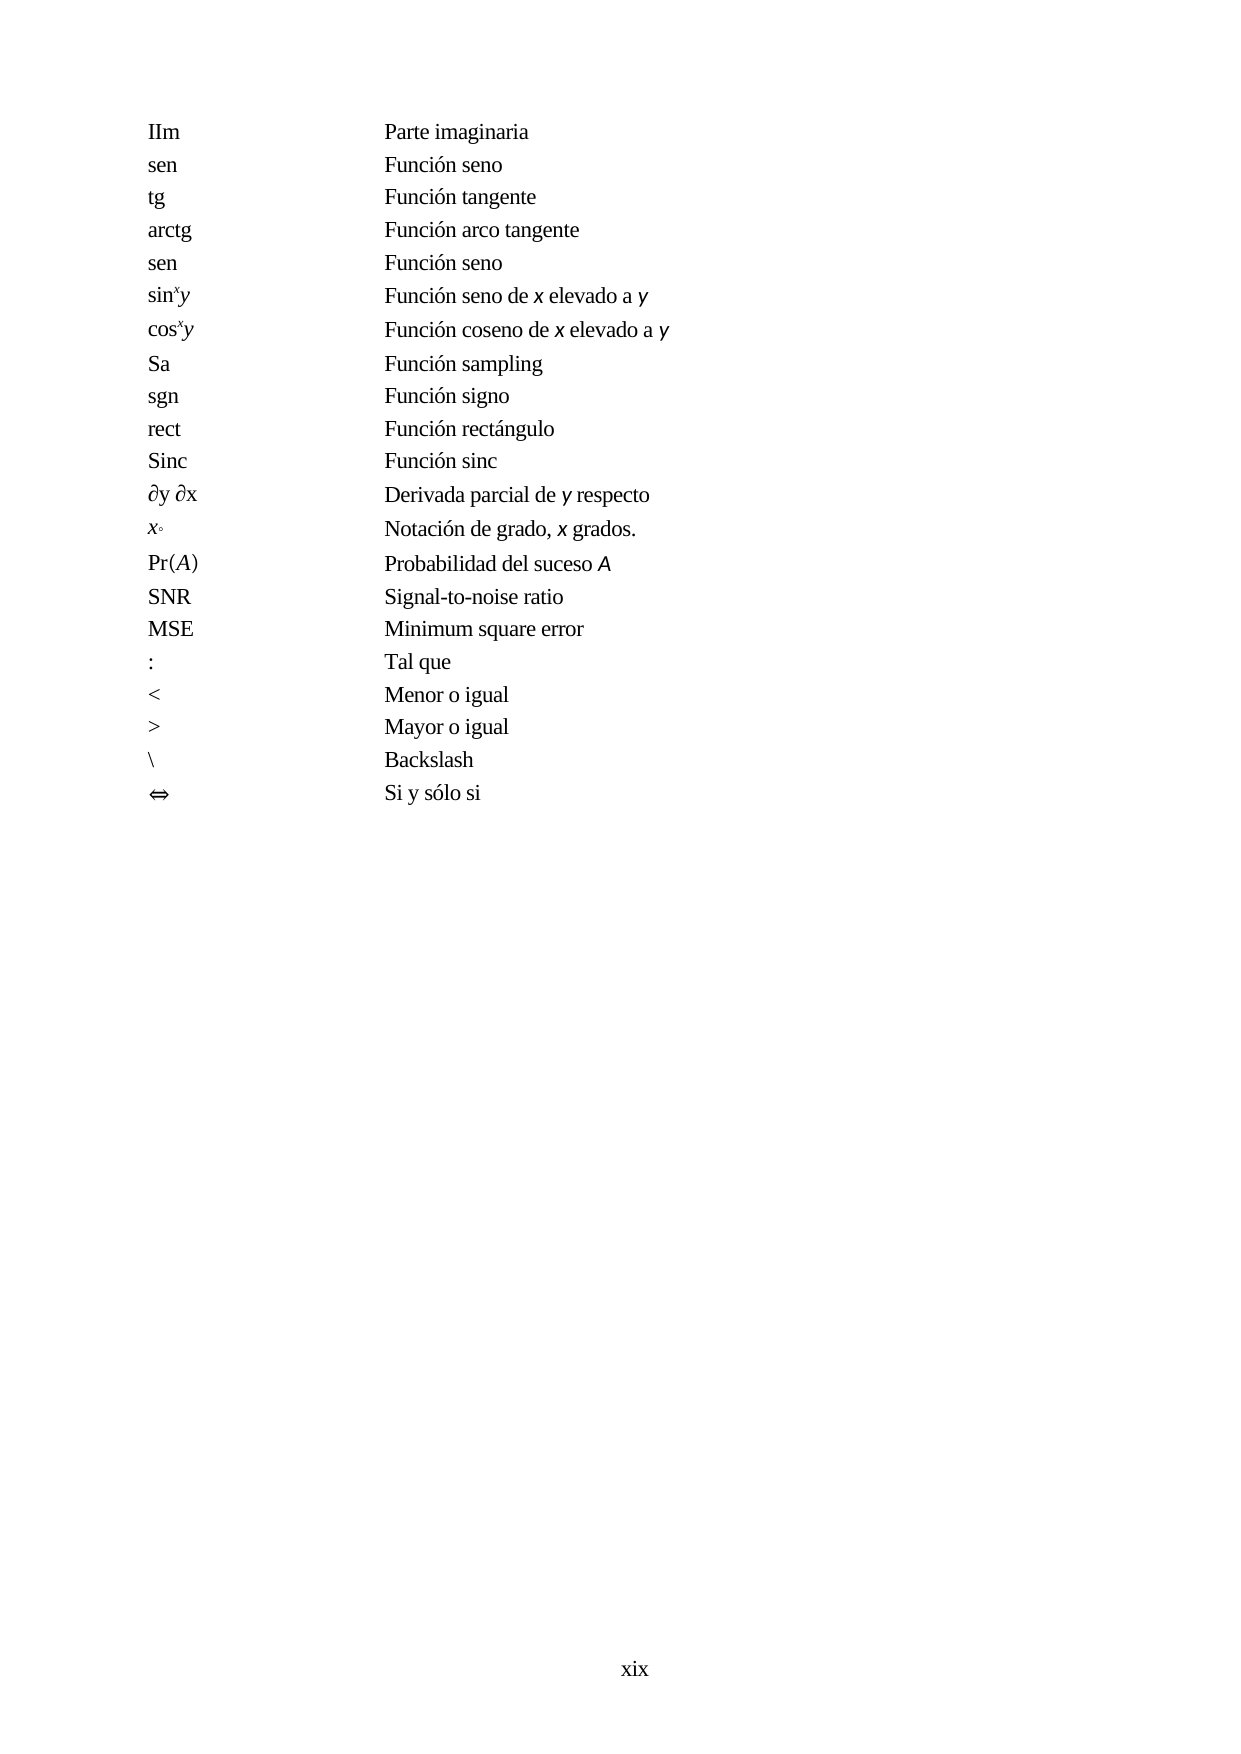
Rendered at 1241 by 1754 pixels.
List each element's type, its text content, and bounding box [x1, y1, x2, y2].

table_cell Derivada parcial de y respecto Notación de grado, x grados. [373, 480, 1111, 549]
table_cell \ [136, 746, 373, 778]
table_cell Función tangente [373, 183, 1111, 216]
table_cell Sa [136, 350, 373, 382]
table_cell Tal que [373, 648, 1111, 681]
table_cell Mayor o igual [373, 713, 1111, 746]
table_cell sen [136, 151, 373, 183]
table_cell Si y sólo si [373, 779, 1111, 812]
table_cell Función coseno de x elevado a y [373, 315, 1111, 350]
table_cell < [136, 681, 373, 713]
table_cell Función arco tangente [373, 216, 1111, 248]
table_cell Función sinc [373, 448, 1111, 480]
table_cell Signal-to-noise ratio [373, 583, 1111, 616]
table_cell IIm [136, 118, 373, 151]
table_cell sinxy [136, 281, 373, 315]
table_cell SNR [136, 583, 373, 616]
table_cell : [136, 648, 373, 681]
table_cell cosxy [136, 315, 373, 350]
table_cell ∂y ∂x x◦ [136, 480, 373, 549]
table_cell sgn [136, 382, 373, 415]
table_cell MSE [136, 616, 373, 648]
table_cell Minimum square error [373, 616, 1111, 648]
table_cell Función seno [373, 249, 1111, 281]
table_cell Parte imaginaria [373, 118, 1111, 151]
table_cell Probabilidad del suceso A [373, 549, 1111, 583]
table_cell arctg [136, 216, 373, 248]
table_cell Función seno [373, 151, 1111, 183]
table_cell Pr(A) [136, 549, 373, 583]
table_cell Función signo [373, 382, 1111, 415]
table_cell Menor o igual [373, 681, 1111, 713]
table_cell Función rectángulo [373, 415, 1111, 447]
table_cell ⇔ [136, 779, 373, 812]
table_cell Función seno de x elevado a y [373, 281, 1111, 315]
table_cell rect [136, 415, 373, 447]
table_cell tg [136, 183, 373, 216]
table_cell Backslash [373, 746, 1111, 778]
table_cell Función sampling [373, 350, 1111, 382]
table_cell Sinc [136, 448, 373, 480]
table_cell sen [136, 249, 373, 281]
table_cell > [136, 713, 373, 746]
